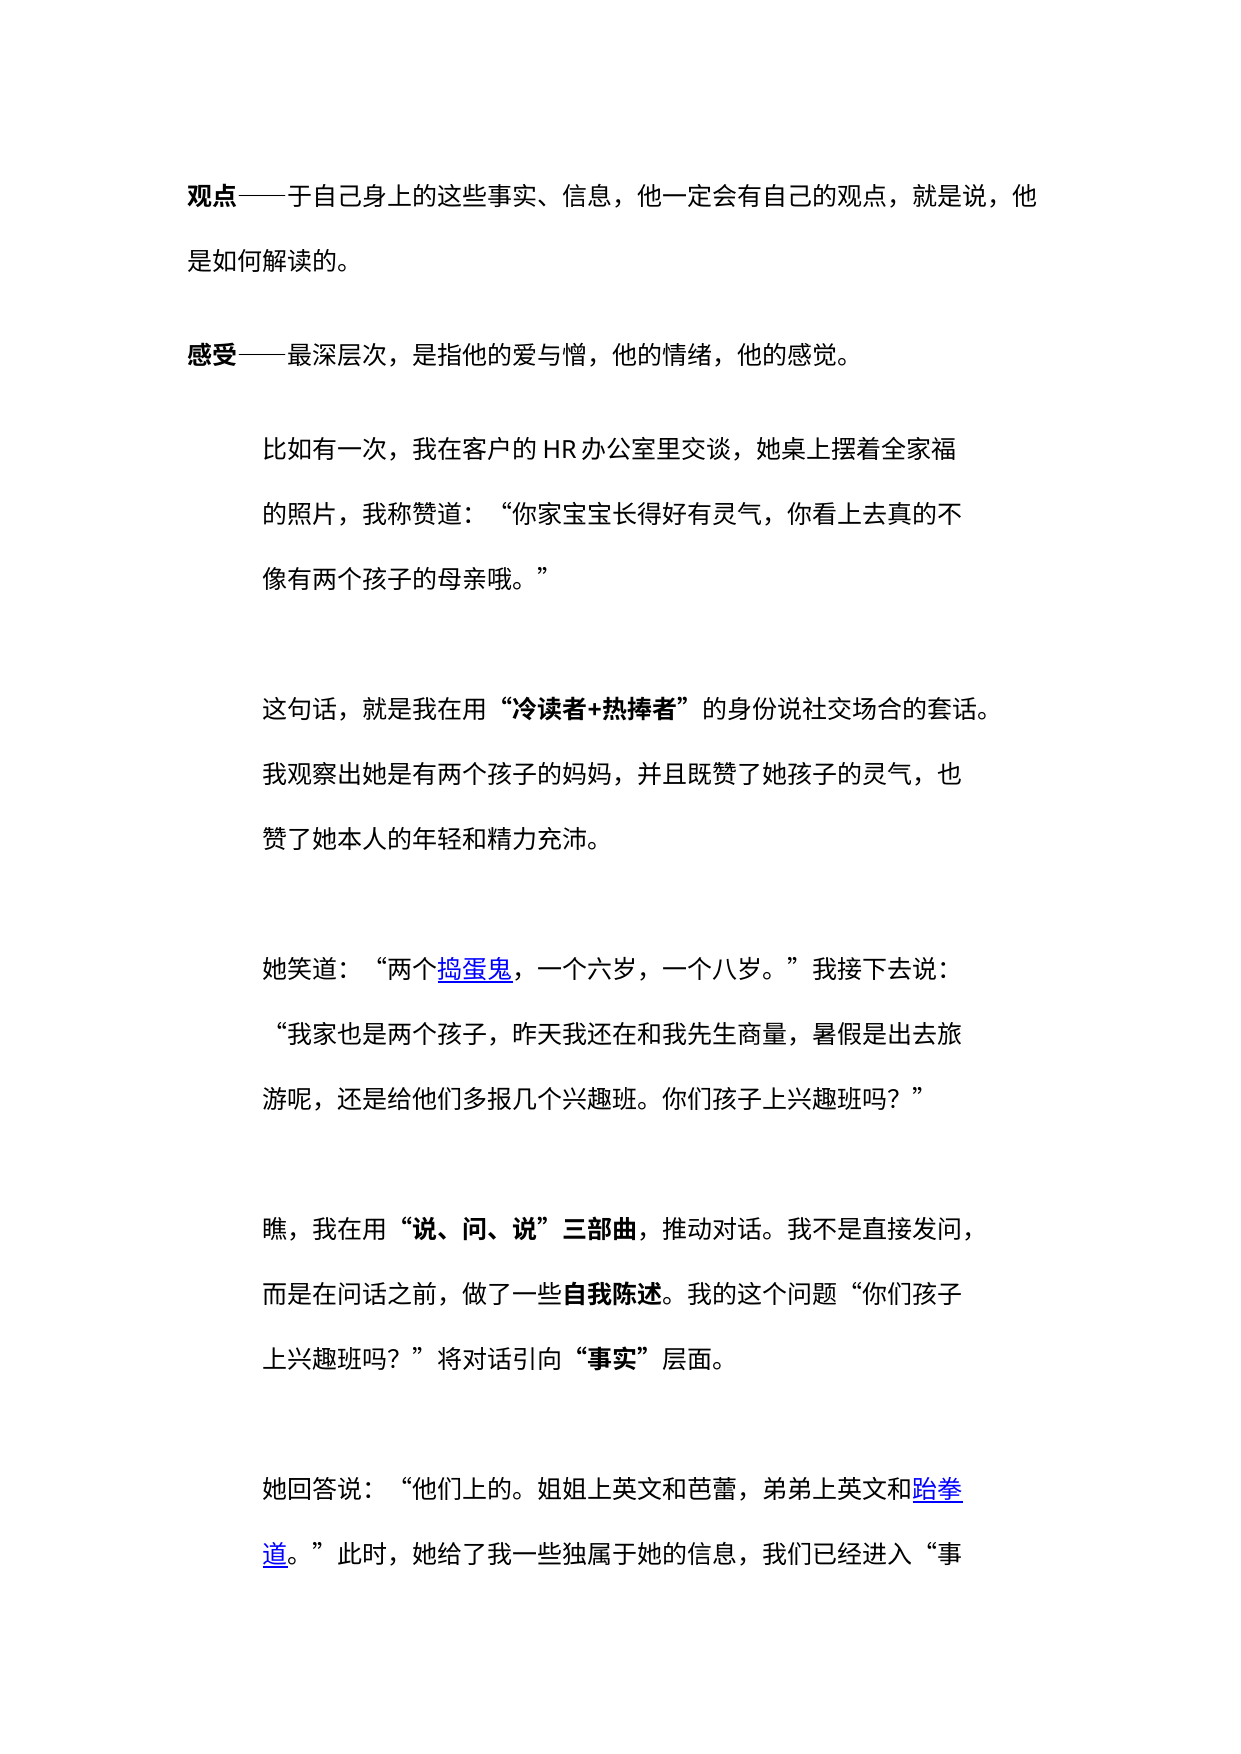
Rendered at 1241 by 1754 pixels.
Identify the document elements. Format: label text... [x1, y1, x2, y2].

text 观点——于自己身上的这些事实、信息，他一定会有自己的观点，就是说，他是如何解读的。 [187, 162, 1053, 292]
text 感受——最深层次，是指他的爱与憎，他的情绪，他的感觉。 [187, 321, 1053, 386]
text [262, 415, 978, 1585]
